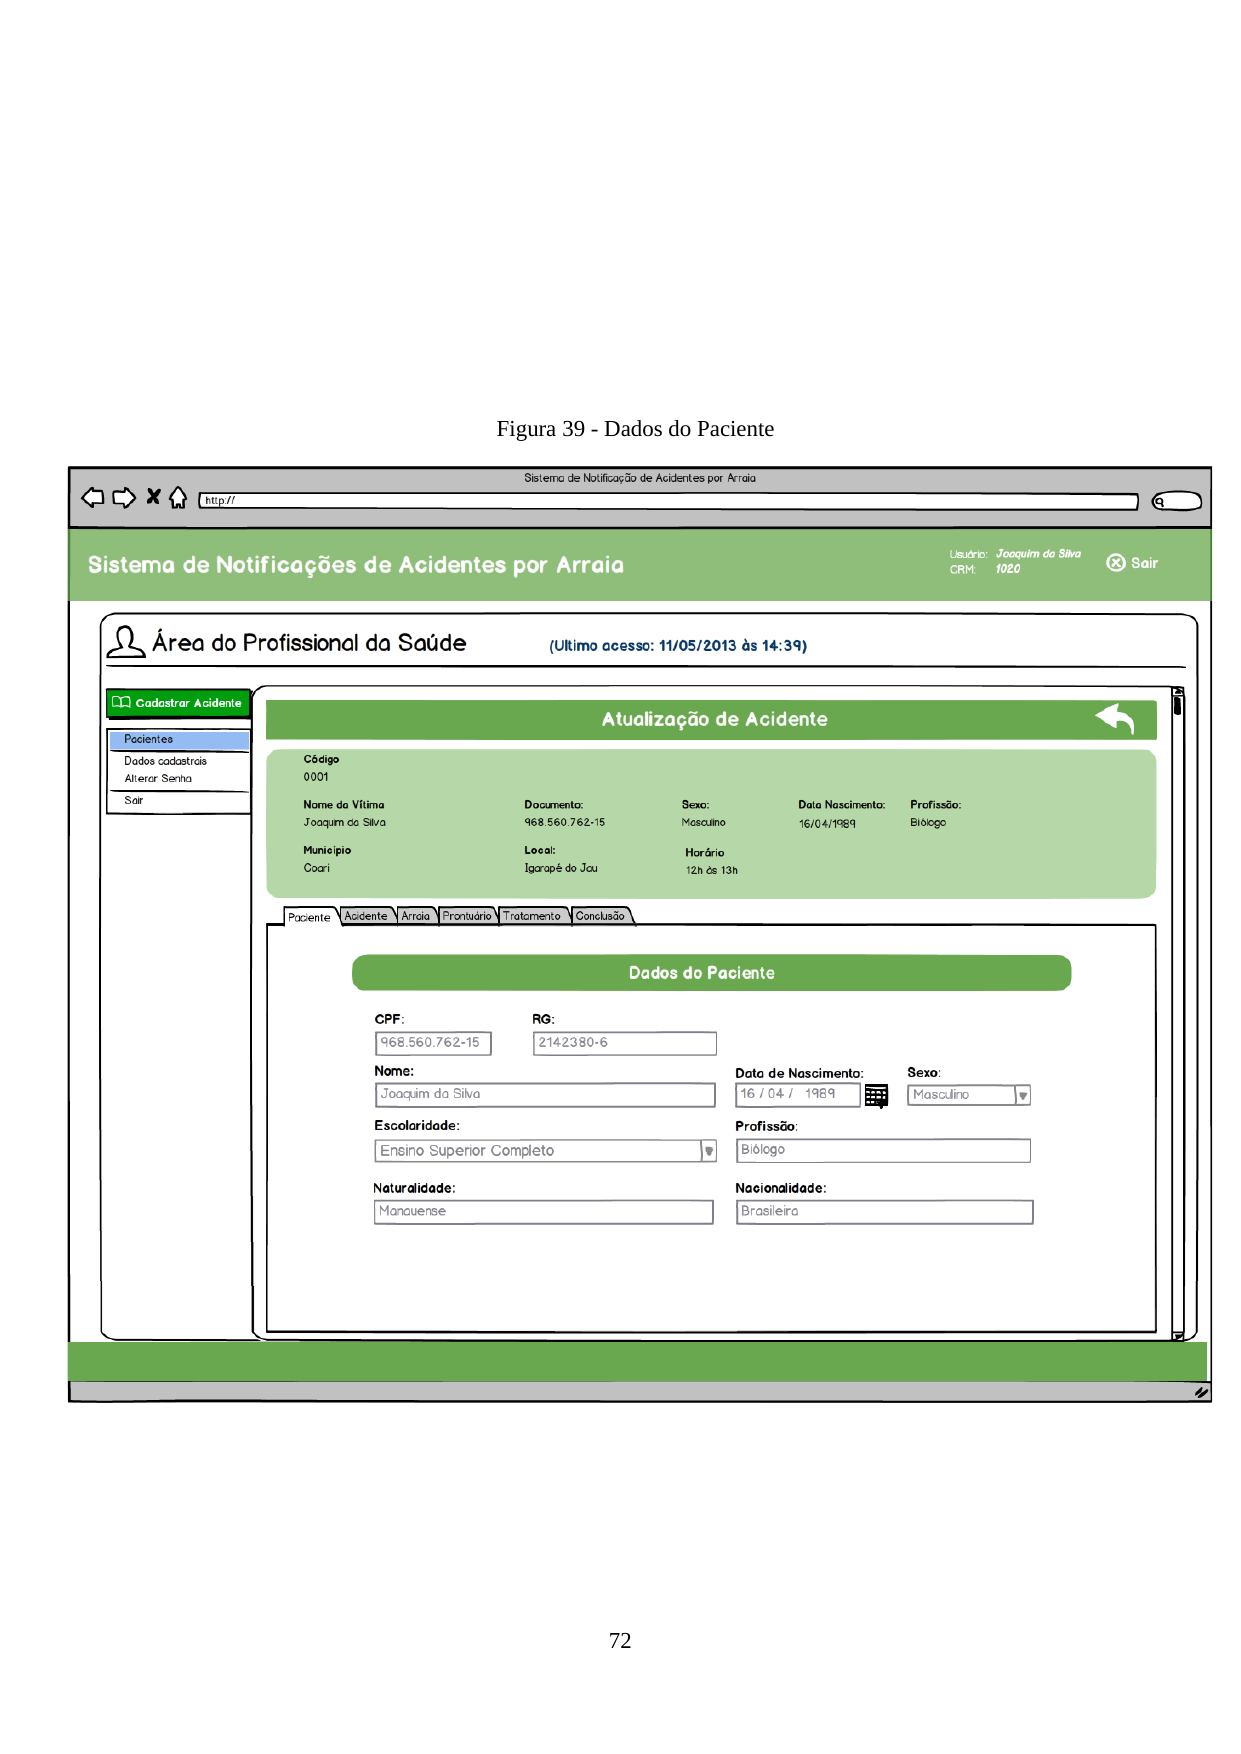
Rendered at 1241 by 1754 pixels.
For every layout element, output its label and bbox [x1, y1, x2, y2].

picture [67, 466, 1213, 1403]
